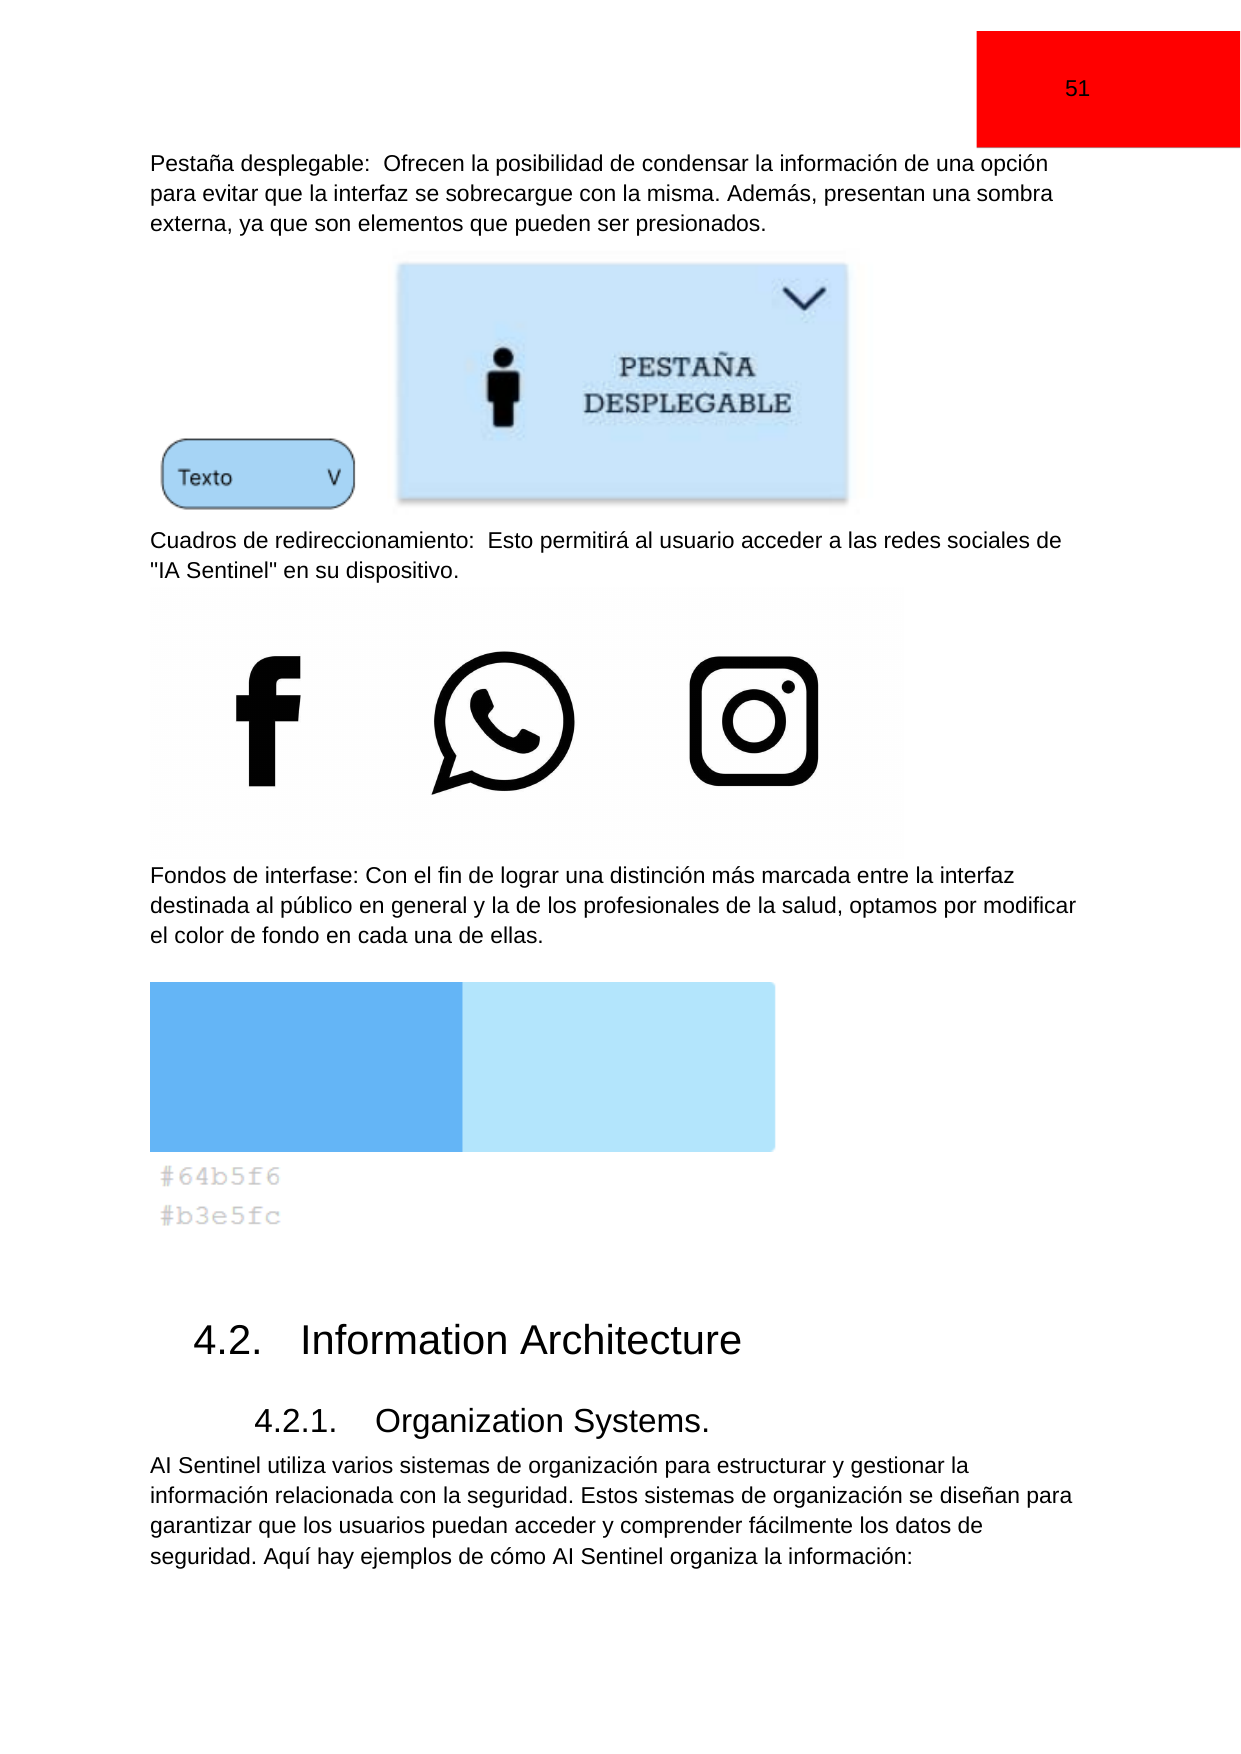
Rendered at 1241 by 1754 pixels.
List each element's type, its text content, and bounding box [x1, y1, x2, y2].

text Fondos de interfase: Con el fin de lograr una distinción más marcada entre la interfaz destinada al público en general y la de los profesionales de la salud, optamos por modificar el color de fondo en cada una de ellas. [150, 862, 1090, 949]
picture [150, 240, 874, 524]
picture [976, 31, 1241, 150]
text AI Sentinel utiliza varios sistemas de organización para estructurar y gestionar la información relacionada con la seguridad. Estos sistemas de organización se diseñan para garantizar que los usuarios puedan acceder y comprender fácilmente los datos de seguridad. Aquí hay ejemplos de cómo AI Sentinel organiza la información: [150, 1452, 1090, 1569]
picture [150, 587, 904, 859]
text Cuadros de redireccionamiento: Esto permitirá al usuario acceder a las redes sociales de "IA Sentinel" en su dispositivo. [150, 527, 1090, 584]
subtitle Information Architecture [262, 1316, 1090, 1363]
picture [150, 1155, 300, 1240]
text Pestaña desplegable: Ofrecen la posibilidad de condensar la información de una opción para evitar que la interfaz se sobrecargue con la misma. Además, presentan una sombra externa, ya que son elementos que pueden ser presionados. [150, 150, 1090, 237]
picture [150, 982, 777, 1152]
subtitle Organization Systems. [337, 1401, 1090, 1439]
